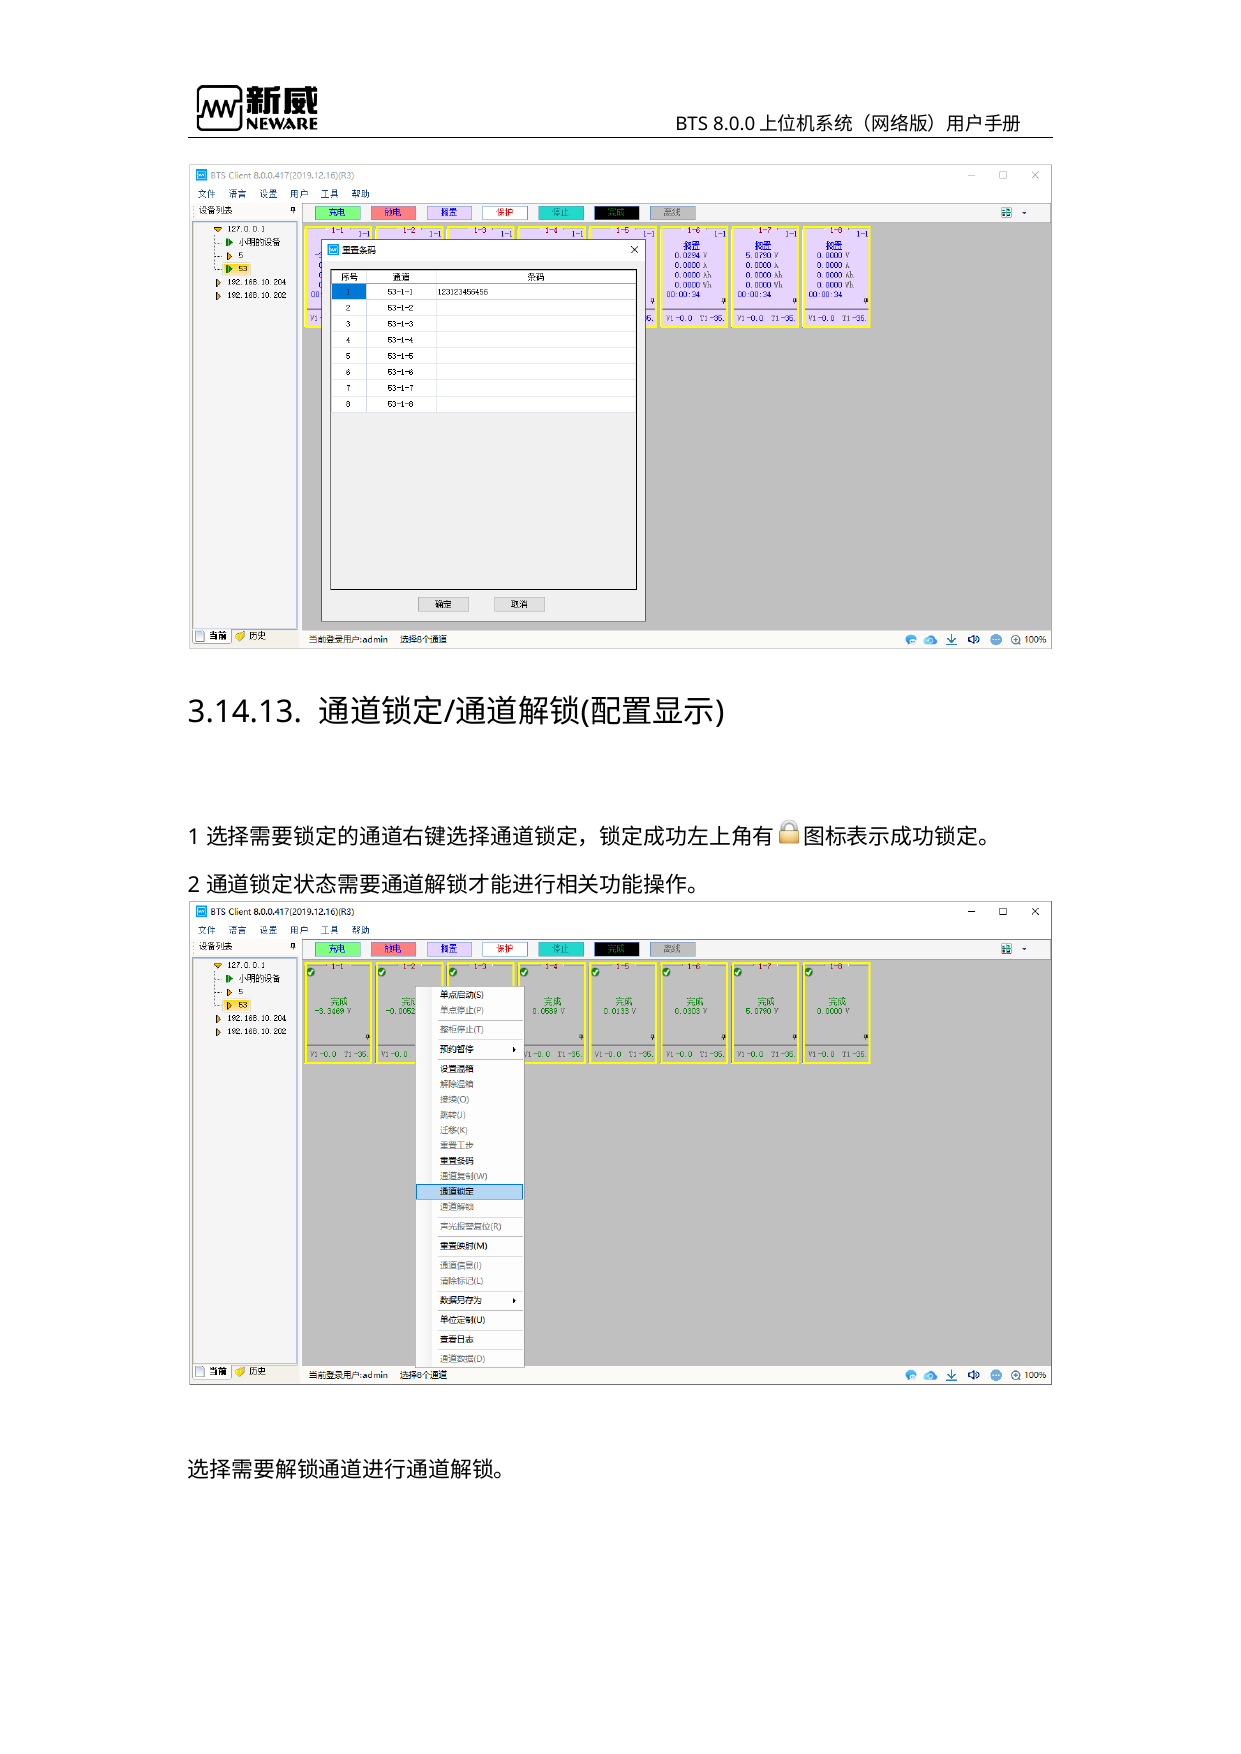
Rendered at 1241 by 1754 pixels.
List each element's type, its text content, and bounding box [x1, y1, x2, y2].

picture [187, 899, 1053, 1386]
picture [196, 85, 318, 131]
text 2 通道锁定状态需要通道解锁才能进行相关功能操作。 [187, 866, 1053, 899]
picture [774, 816, 803, 845]
picture [187, 162, 1053, 649]
subtitle 通道锁定/通道解锁(配置显示) [187, 677, 1053, 742]
text 1 选择需要锁定的通道右键选择通道锁定，锁定成功左上角有图标表示成功锁定。 [187, 801, 1053, 866]
text 选择需要解锁通道进行通道解锁。 [187, 1451, 1053, 1484]
